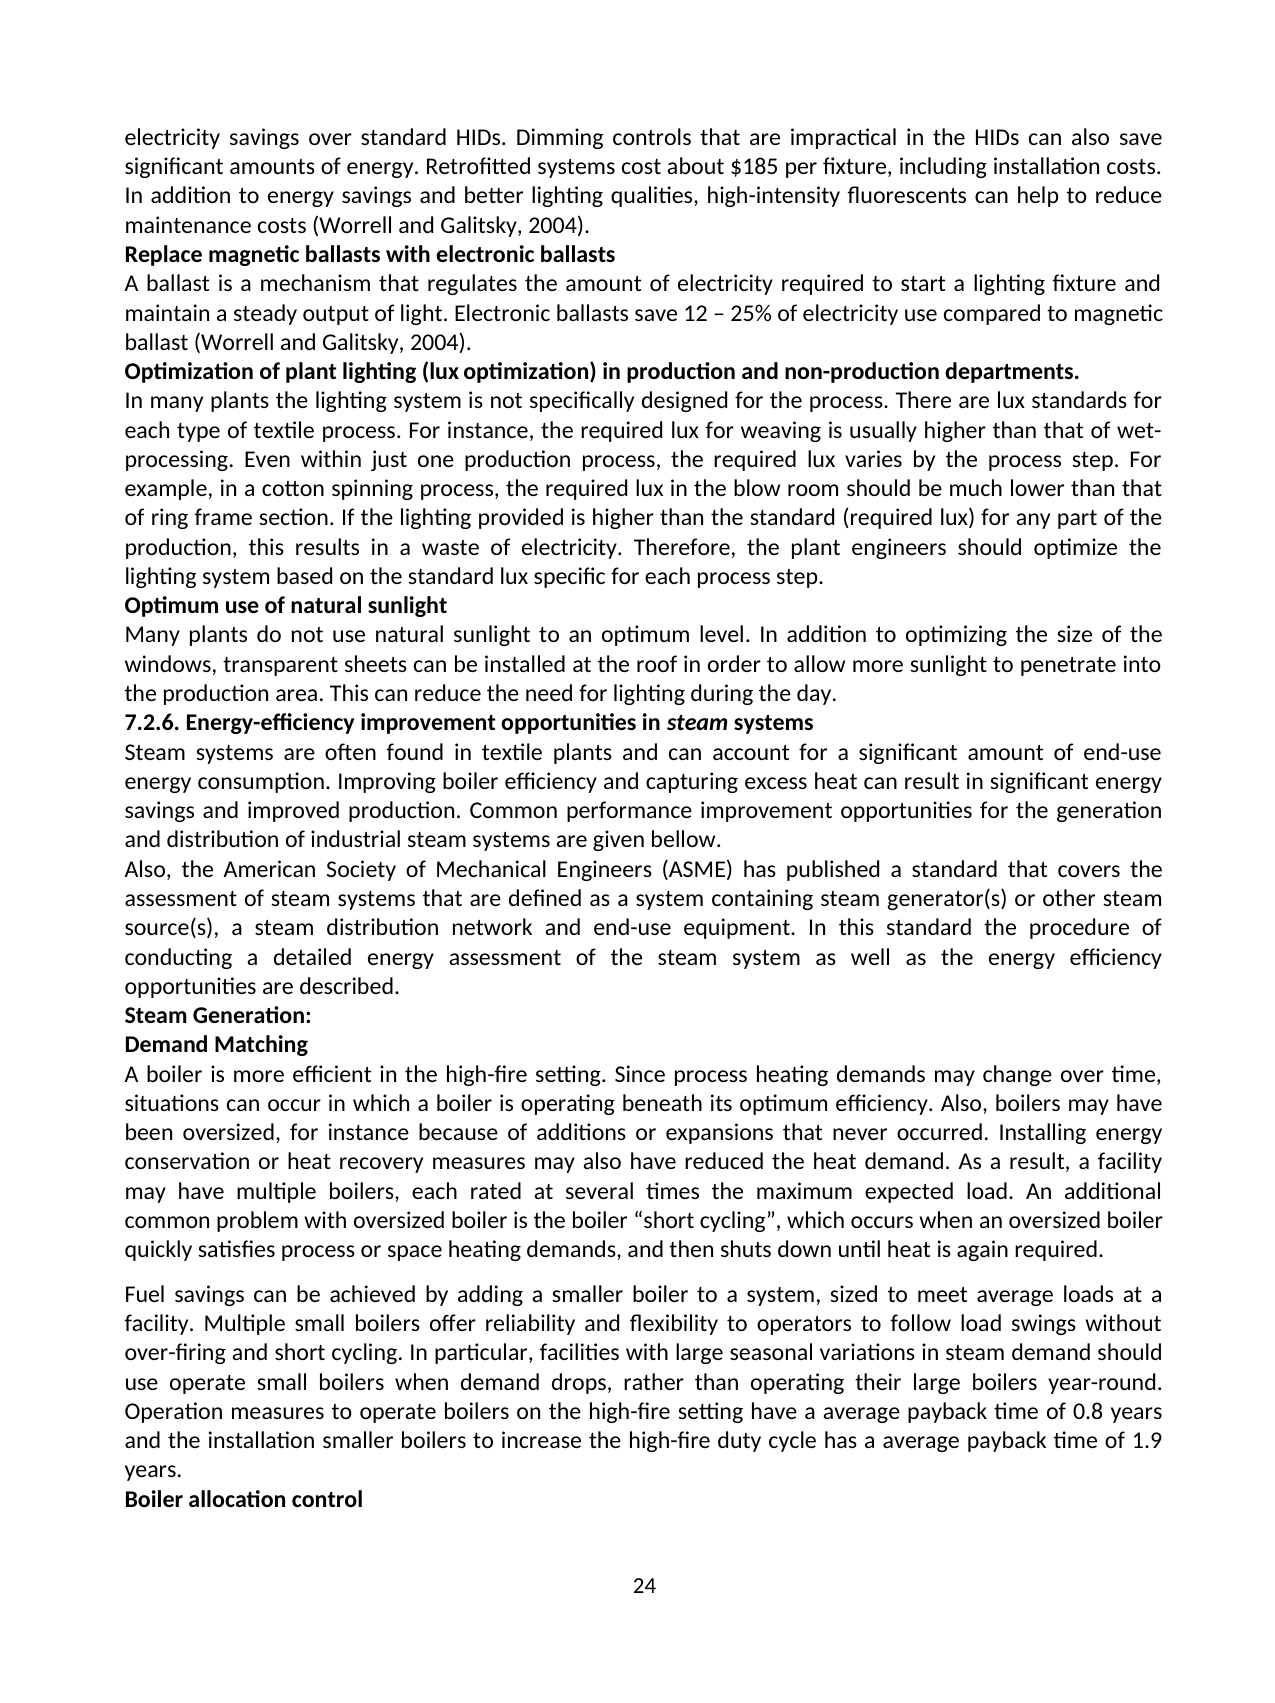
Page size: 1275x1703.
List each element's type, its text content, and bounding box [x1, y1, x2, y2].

text Optimum use of natural sunlight [124, 590, 1164, 619]
text A boiler is more efficient in the high-fire setting. Since process heating demands may change over time, situations can occur in which a boiler is operating beneath its optimum efficiency. Also, boilers may have been oversized, for instance because of additions or expansions that never occurred. Installing energy conservation or heat recovery measures may also have reduced the heat demand. As a result, a facility may have multiple boilers, each rated at several times the maximum expected load. An additional common problem with oversized boiler is the boiler “short cycling”, which occurs when an oversized boiler quickly satisfies process or space heating demands, and then shuts down until heat is again required. [124, 1059, 1164, 1263]
text Steam systems are often found in textile plants and can account for a significant amount of end-use energy consumption. Improving boiler efficiency and capturing excess heat can result in significant energy savings and improved production. Common performance improvement opportunities for the generation and distribution of industrial steam systems are given bellow. [124, 737, 1164, 854]
text Optimization of plant lighting (lux optimization) in production and non-production departments. [124, 356, 1164, 385]
text Many plants do not use natural sunlight to an optimum level. In addition to optimizing the size of the windows, transparent sheets can be installed at the roof in order to allow more sunlight to penetrate into the production area. This can reduce the need for lighting during the day. [124, 619, 1164, 707]
text Steam Generation: [124, 1000, 1164, 1029]
text Fuel savings can be achieved by adding a smaller boiler to a system, sized to meet average loads at a facility. Multiple small boilers offer reliability and flexibility to operators to follow load swings without over-firing and short cycling. In particular, facilities with large seasonal variations in steam demand should use operate small boilers when demand drops, rather than operating their large boilers year-round. Operation measures to operate boilers on the high-fire setting have a average payback time of 0.8 years and the installation smaller boilers to increase the high-fire duty cycle has a average payback time of 1.9 years. [124, 1279, 1164, 1484]
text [124, 122, 1164, 239]
text In many plants the lighting system is not specifically designed for the process. There are lux standards for each type of textile process. For instance, the required lux for weaving is usually higher than that of wet-processing. Even within just one production process, the required lux varies by the process step. For example, in a cotton spinning process, the required lux in the blow room should be much lower than that of ring frame section. If the lighting provided is higher than the standard (required lux) for any part of the production, this results in a waste of electricity. Therefore, the plant engineers should optimize the lighting system based on the standard lux specific for each process step. [124, 385, 1164, 590]
text Replace magnetic ballasts with electronic ballasts [124, 239, 1164, 268]
text Also, the American Society of Mechanical Engineers (ASME) has published a standard that covers the assessment of steam systems that are defined as a system containing steam generator(s) or other steam source(s), a steam distribution network and end-use equipment. In this standard the procedure of conducting a detailed energy assessment of the steam system as well as the energy efficiency opportunities are described. [124, 854, 1164, 1000]
text Boiler allocation control [124, 1484, 1164, 1513]
text 7.2.6. Energy-efficiency improvement opportunities in steam systems [124, 707, 1164, 737]
text A ballast is a mechanism that regulates the amount of electricity required to start a lighting fixture and maintain a steady output of light. Electronic ballasts save 12 – 25% of electricity use compared to magnetic ballast (Worrell and Galitsky, 2004). [124, 268, 1164, 356]
text Demand Matching [124, 1029, 1164, 1059]
